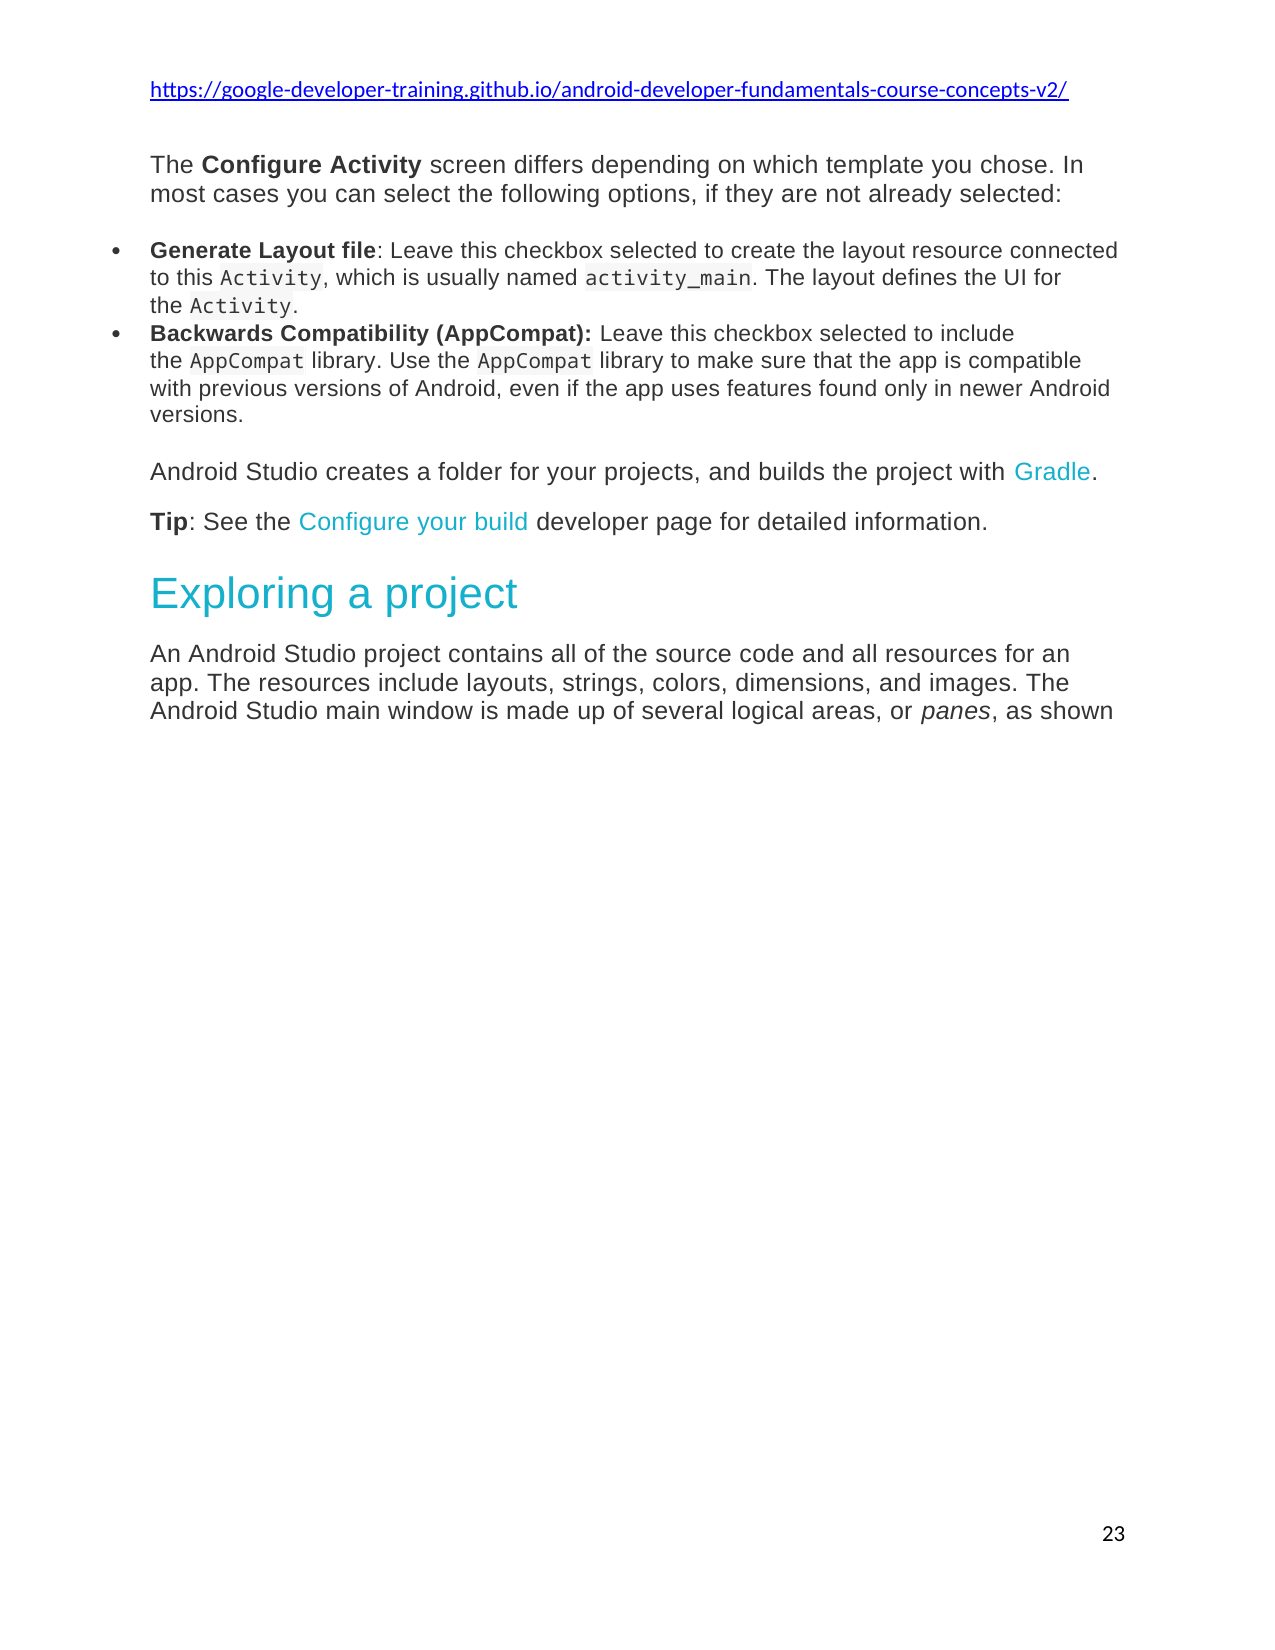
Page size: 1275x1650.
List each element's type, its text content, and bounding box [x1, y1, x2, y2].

text The Configure Activity screen differs depending on which template you chose. In most cases you can select the following options, if they are not already selected: [150, 150, 1125, 207]
text Android Studio creates a folder for your projects, and builds the project with Gradle. [150, 457, 1125, 485]
subtitle Exploring a project [150, 567, 1125, 617]
list Generate Layout file: Leave this checkbox selected to create the layout resource connected to this Activity, which is usually named activity_main. The layout defines the UI for the Activity. [112, 237, 1125, 320]
list Backwards Compatibility (AppCompat): Leave this checkbox selected to include the AppCompat library. Use the AppCompat library to make sure that the app is compatible with previous versions of Android, even if the app uses features found only in newer Android versions. [112, 320, 1125, 427]
text Tip: See the Configure your build developer page for detailed information. [150, 507, 1125, 535]
text An Android Studio project contains all of the source code and all resources for an app. The resources include layouts, strings, colors, dimensions, and images. The Android Studio main window is made up of several logical areas, or panes, as shown in the figure below. [150, 639, 1125, 725]
